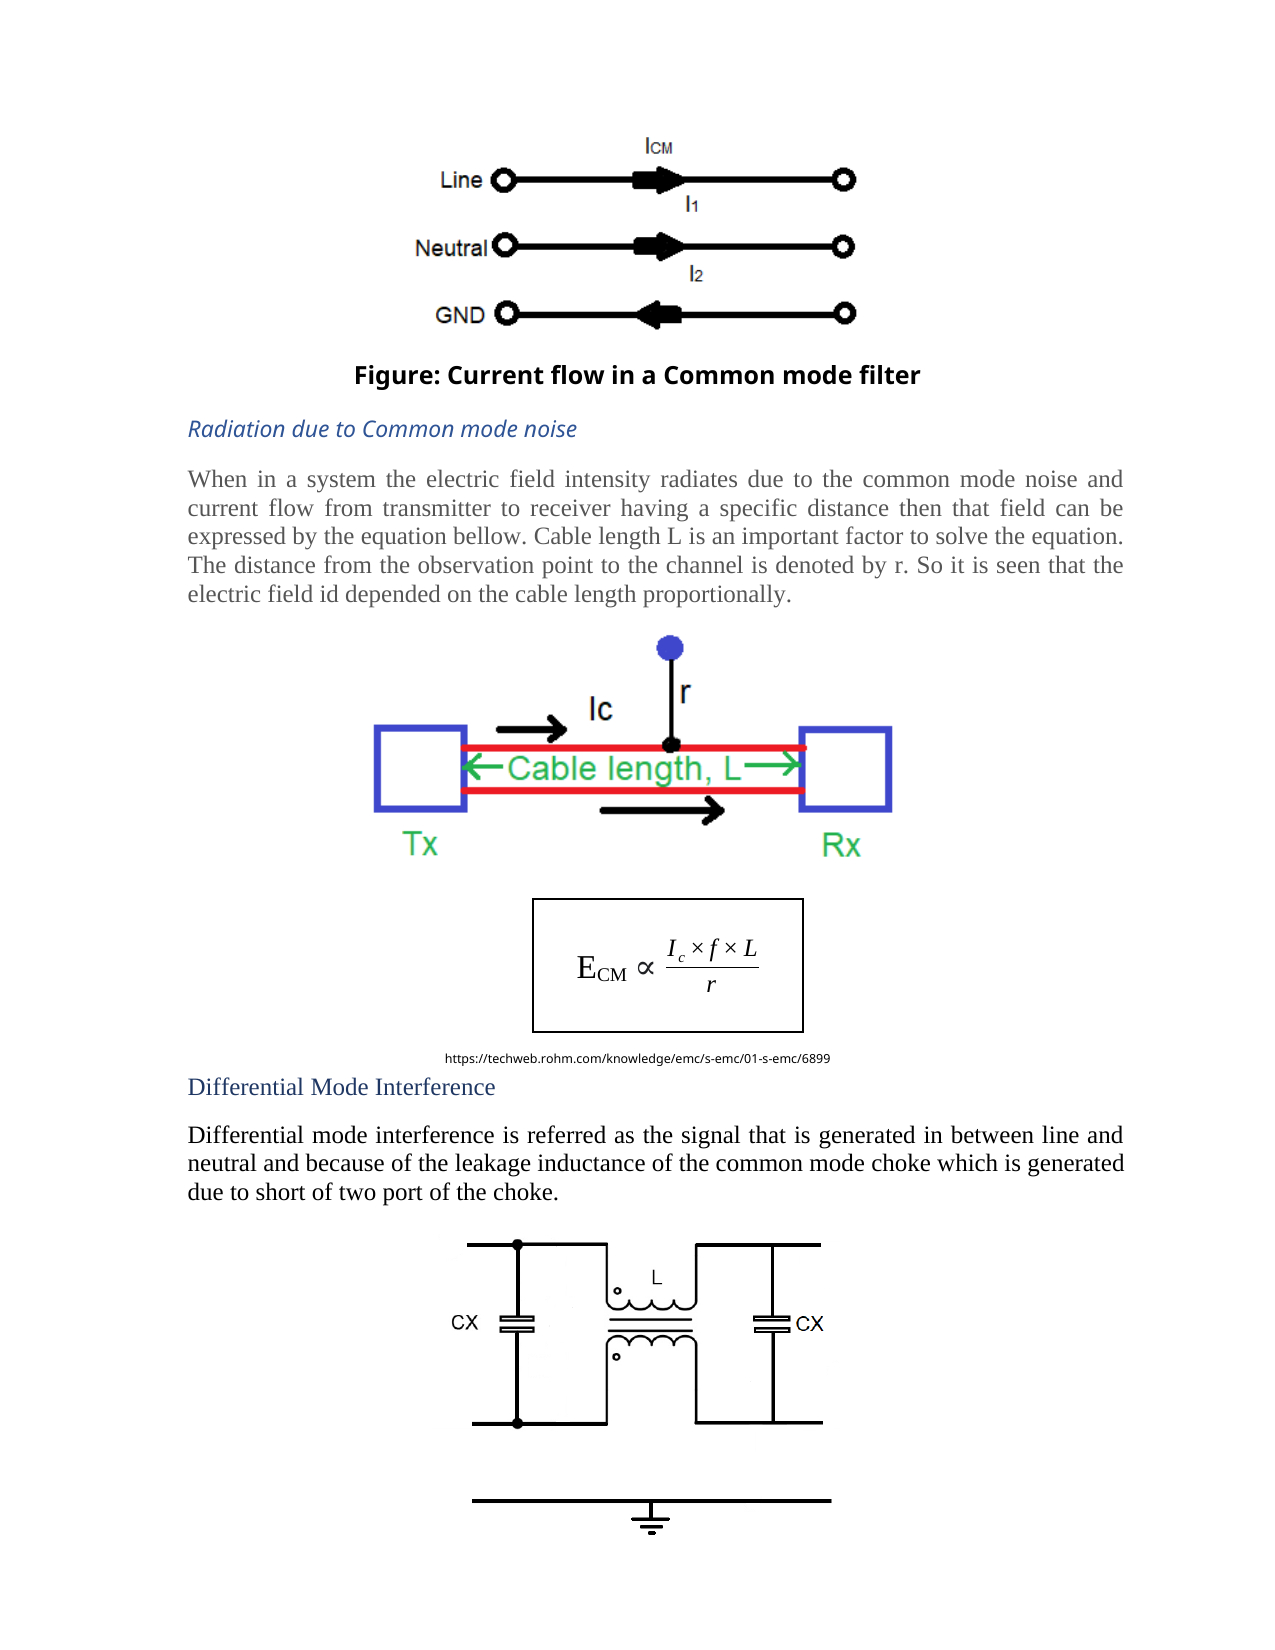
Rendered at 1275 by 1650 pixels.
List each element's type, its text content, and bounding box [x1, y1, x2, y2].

text Differential mode interference is referred as the signal that is generated in between line and neutral and because of the leakage inductance of the common mode choke which is generated due to short of two port of the choke. [187, 1120, 1125, 1206]
text When in a system the electric field intensity radiates due to the common mode noise and current flow from transmitter to receiver having a specific distance then that field can be expressed by the equation bellow. Cable length L is an important factor to solve the equation. The distance from the observation point to the channel is denoted by r. So it is seen that the electric field id depended on the cable length proportionally. [187, 464, 1125, 608]
picture [341, 624, 935, 881]
picture [411, 131, 864, 341]
subtitle Differential Mode Interference [187, 1072, 1125, 1100]
picture [433, 1234, 842, 1539]
subtitle Radiation due to Common mode noise [187, 413, 1125, 444]
text Figure: Current flow in a Common mode filter [150, 358, 1125, 392]
table_header ECM ∝ [534, 900, 802, 1031]
text https://techweb.rohm.com/knowledge/emc/s-emc/01-s-emc/6899 [150, 1050, 1125, 1067]
